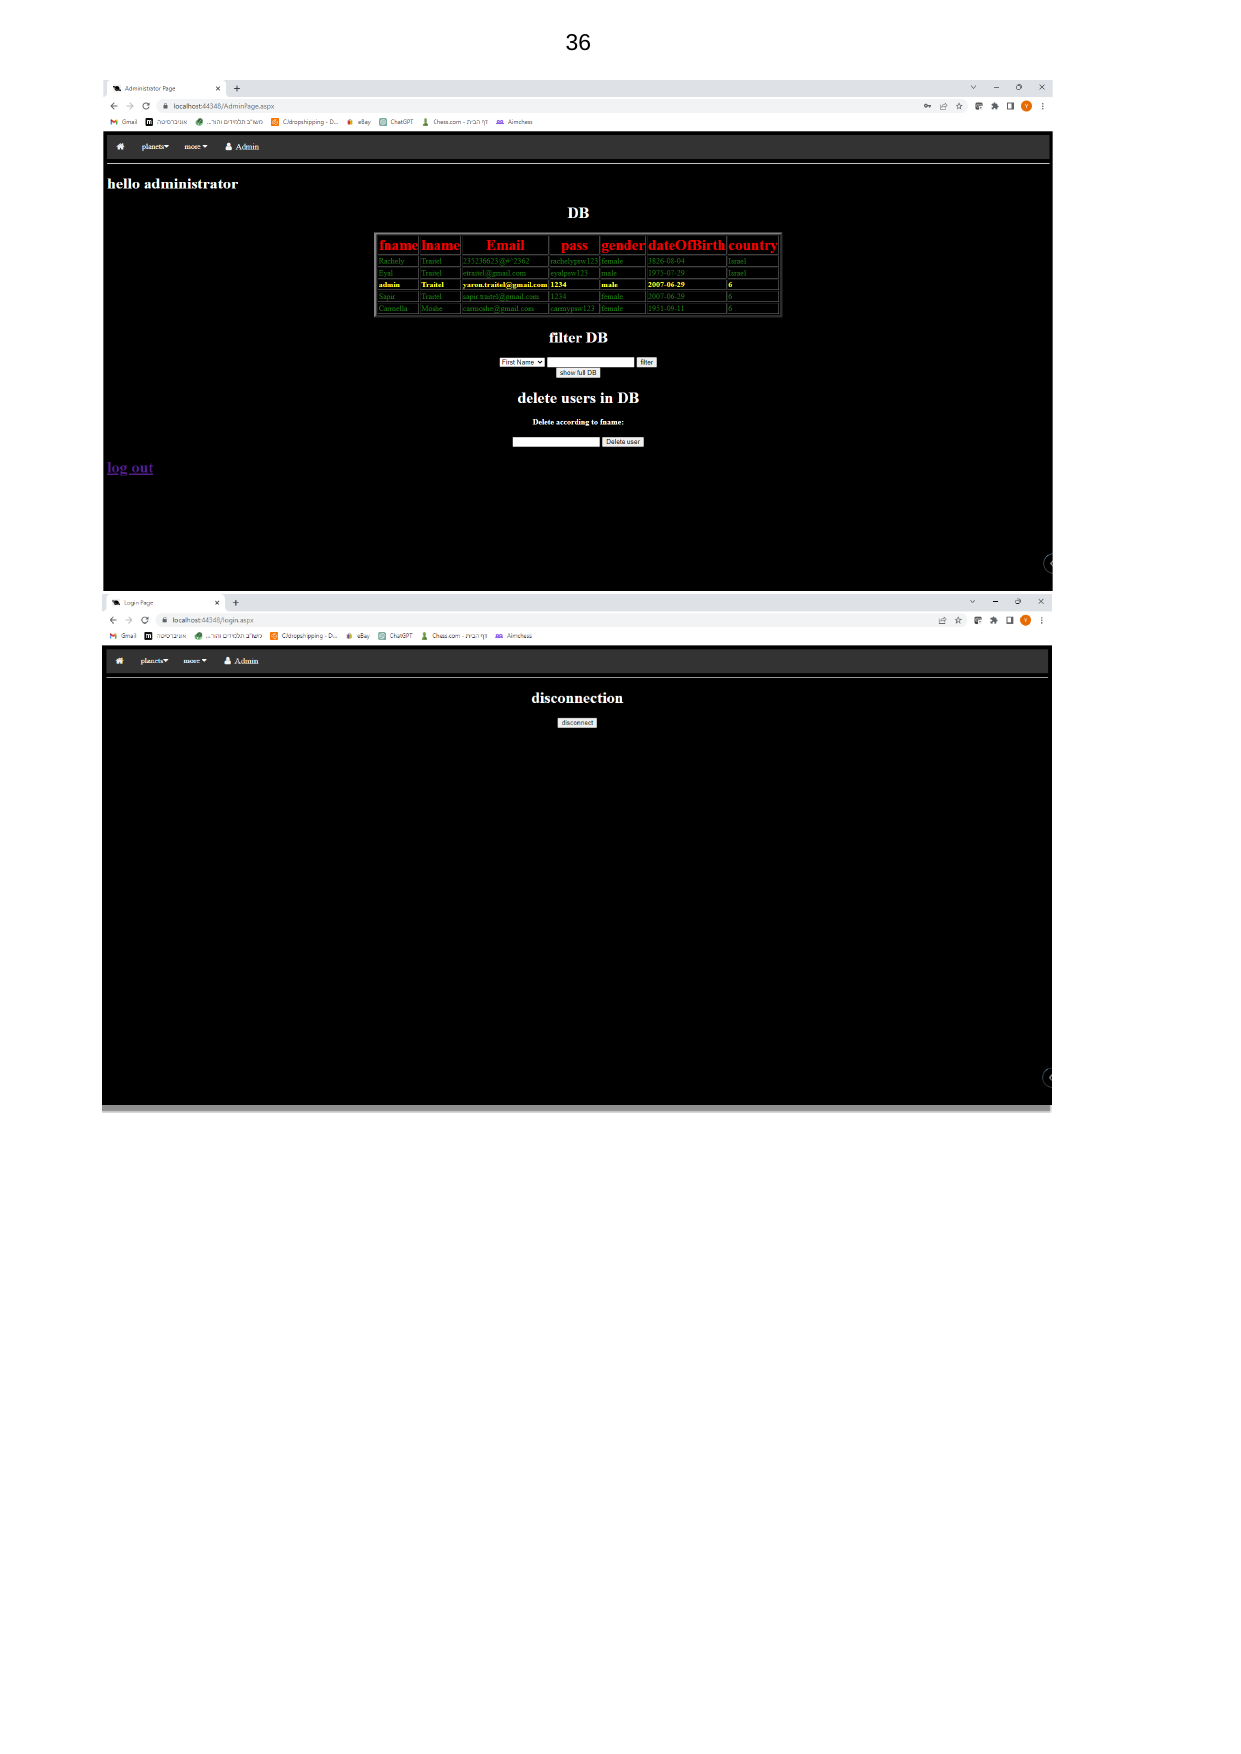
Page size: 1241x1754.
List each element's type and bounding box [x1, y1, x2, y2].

picture [102, 594, 1052, 1105]
picture [103, 80, 1053, 591]
